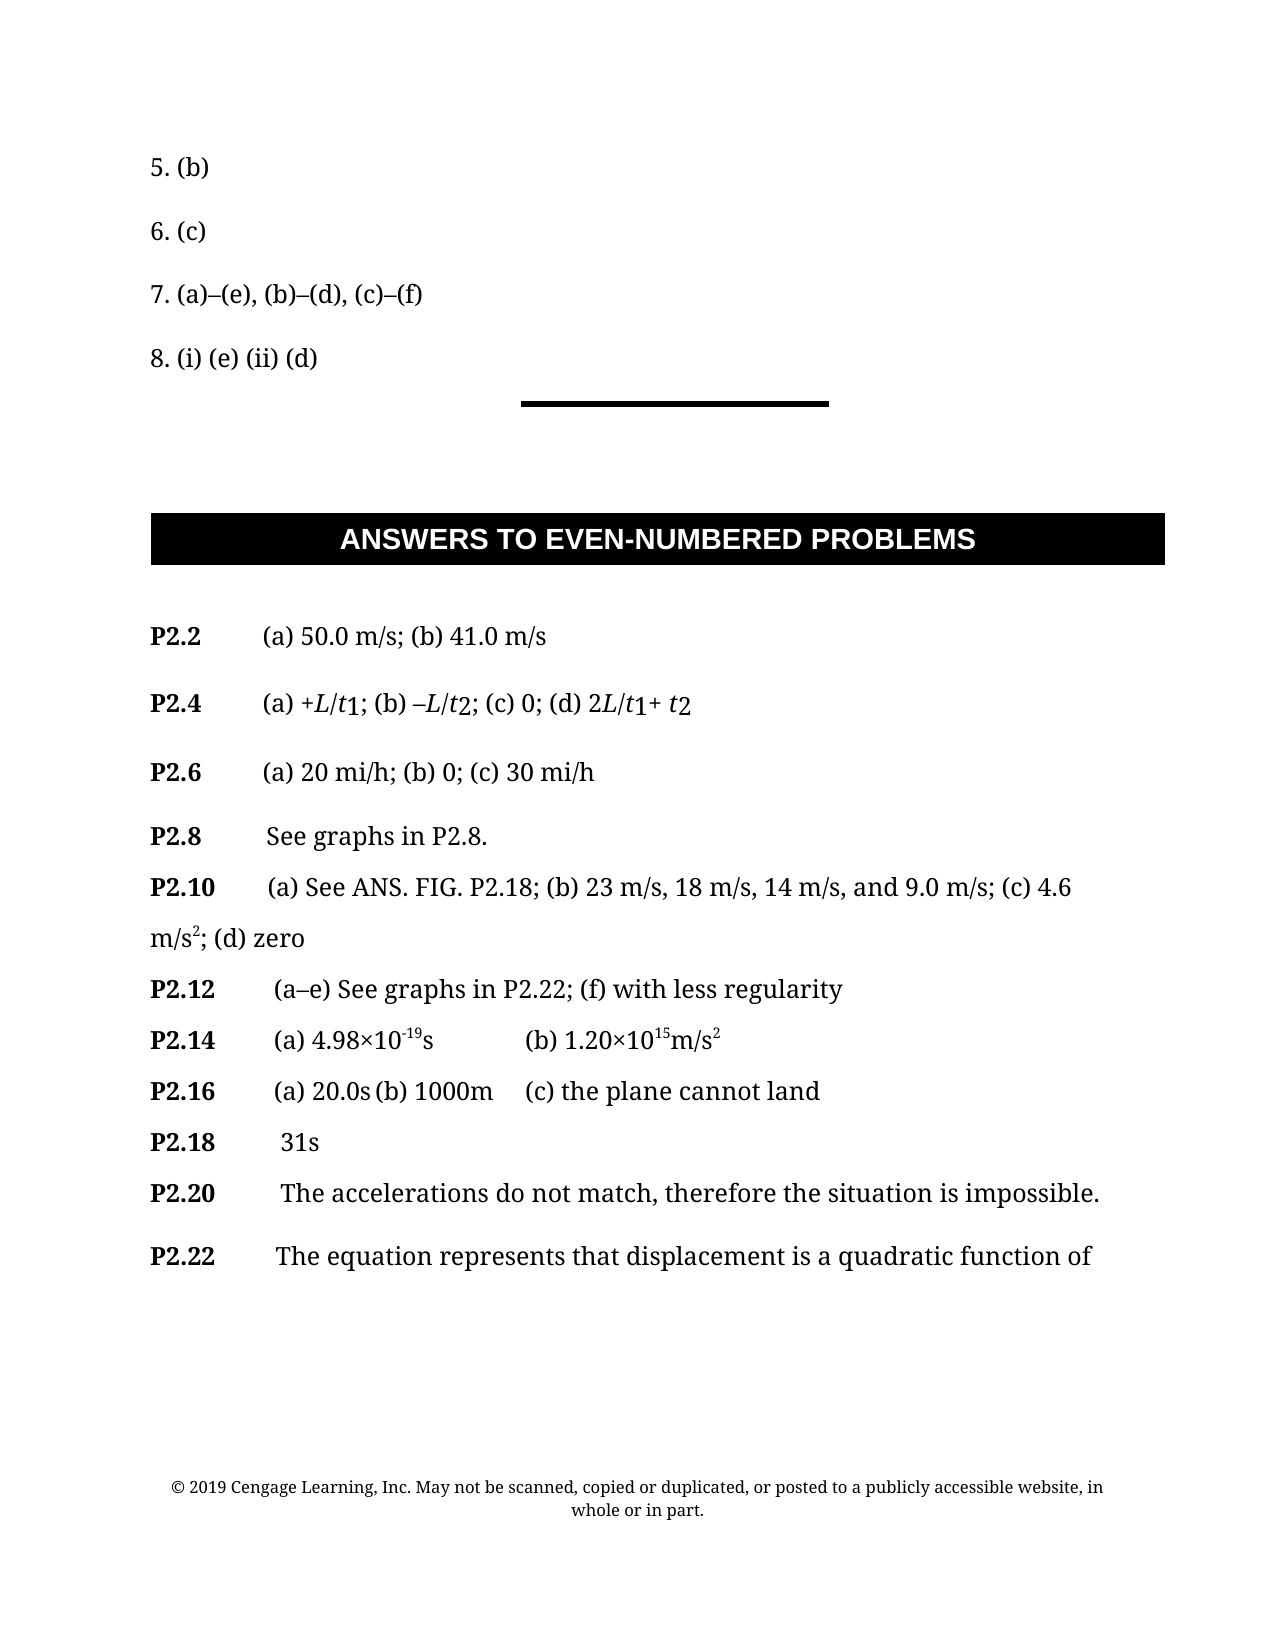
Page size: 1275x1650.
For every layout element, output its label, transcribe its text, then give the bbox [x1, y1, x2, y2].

text 8. (i) (e) (ii) (d) [150, 341, 1125, 375]
text 7. (a)–(e), (b)–(d), (c)–(f) [150, 277, 1125, 311]
text P2.14 (a) 4.98×10-19s (b) 1.20×1015m/s2 [150, 1022, 1125, 1056]
text P2.2 (a) 50.0 m/s; (b) 41.0 m/s [150, 619, 1125, 653]
text P2.20 The accelerations do not match, therefore the situation is impossible. [150, 1175, 1125, 1209]
text P2.6 (a) 20 mi/h; (b) 0; (c) 30 mi/h [150, 754, 1125, 789]
table_header ANSWERS TO EVEN-NUMBERED PROBLEMS [151, 513, 1165, 565]
text P2.18 31s [150, 1124, 1125, 1158]
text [150, 1239, 1125, 1273]
text P2.4 (a) +L/t1; (b) –L/t2; (c) 0; (d) 2L/t1+ t2 [150, 682, 1125, 722]
text 6. (c) [150, 213, 1125, 248]
text P2.16 (a) 20.0s (b) 1000m (c) the plane cannot land [150, 1073, 1125, 1107]
text P2.8 See graphs in P2.8. [150, 818, 1125, 852]
text 5. (b) [150, 150, 1125, 184]
text P2.12 (a–e) See graphs in P2.22; (f) with less regularity [150, 971, 1125, 1005]
text P2.10 (a) See ANS. FIG. P2.18; (b) 23 m/s, 18 m/s, 14 m/s, and 9.0 m/s; (c) 4.6 m/s2; (d) zero [150, 869, 1125, 954]
